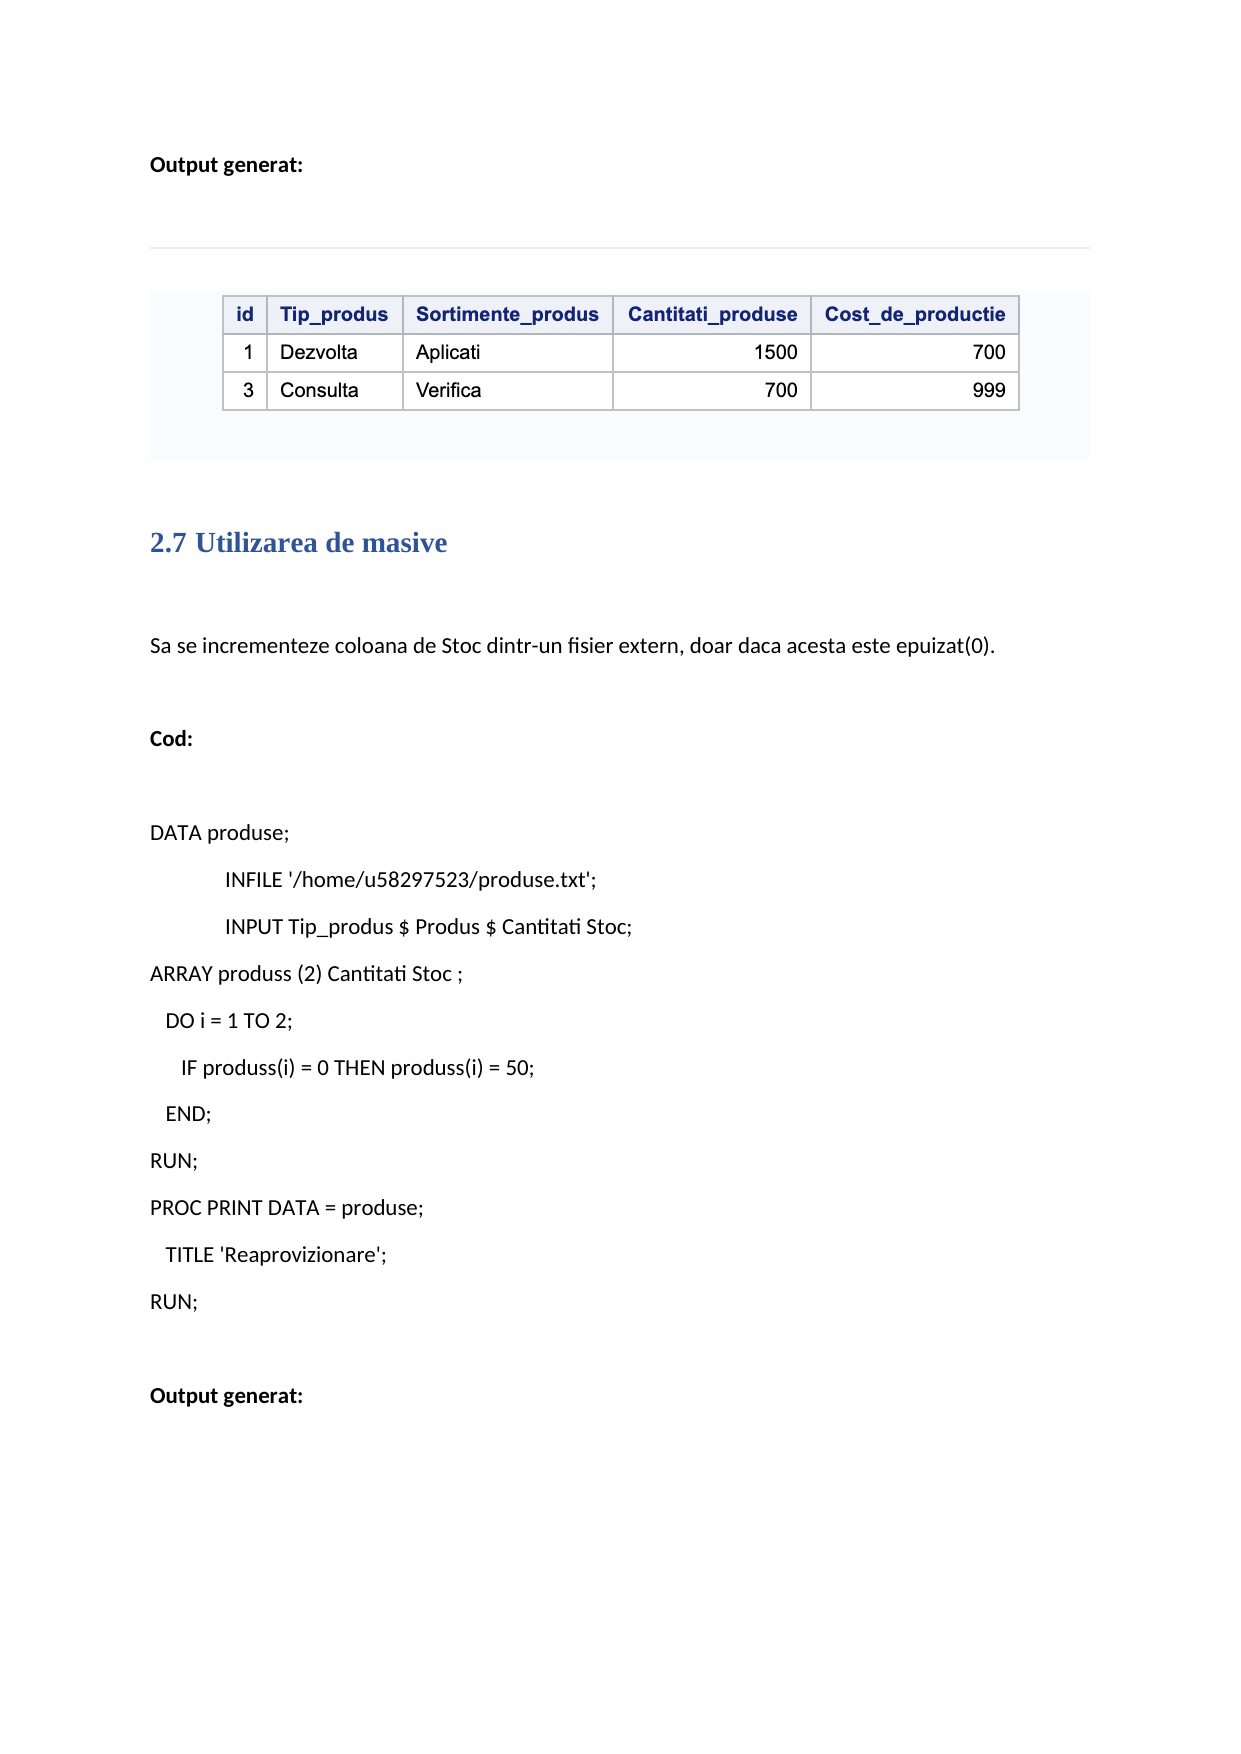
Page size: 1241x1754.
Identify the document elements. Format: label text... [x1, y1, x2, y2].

text INFILE '/home/u58297523/produse.txt'; [150, 865, 1090, 893]
text RUN; [150, 1287, 1090, 1315]
text Sa se incrementeze coloana de Stoc dintr-un fisier extern, doar daca acesta este epuizat(0). [150, 631, 1090, 659]
text DATA produse; [150, 818, 1090, 846]
text ARRAY produss (2) Cantitati Stoc ; [150, 959, 1090, 987]
text PROC PRINT DATA = produse; [150, 1193, 1090, 1221]
text RUN; [150, 1146, 1090, 1174]
text IF produss(i) = 0 THEN produss(i) = 50; [150, 1053, 1090, 1081]
text TITLE 'Reaprovizionare'; [150, 1240, 1090, 1268]
text END; [150, 1099, 1090, 1127]
text Output generat: [150, 150, 1090, 178]
picture [150, 243, 1091, 460]
text Output generat: [150, 1381, 1090, 1409]
list Utilizarea de masive [150, 525, 1090, 559]
text Cod: [150, 724, 1090, 752]
text INPUT Tip_produs $ Produs $ Cantitati Stoc; [150, 912, 1090, 940]
text DO i = 1 TO 2; [150, 1006, 1090, 1034]
